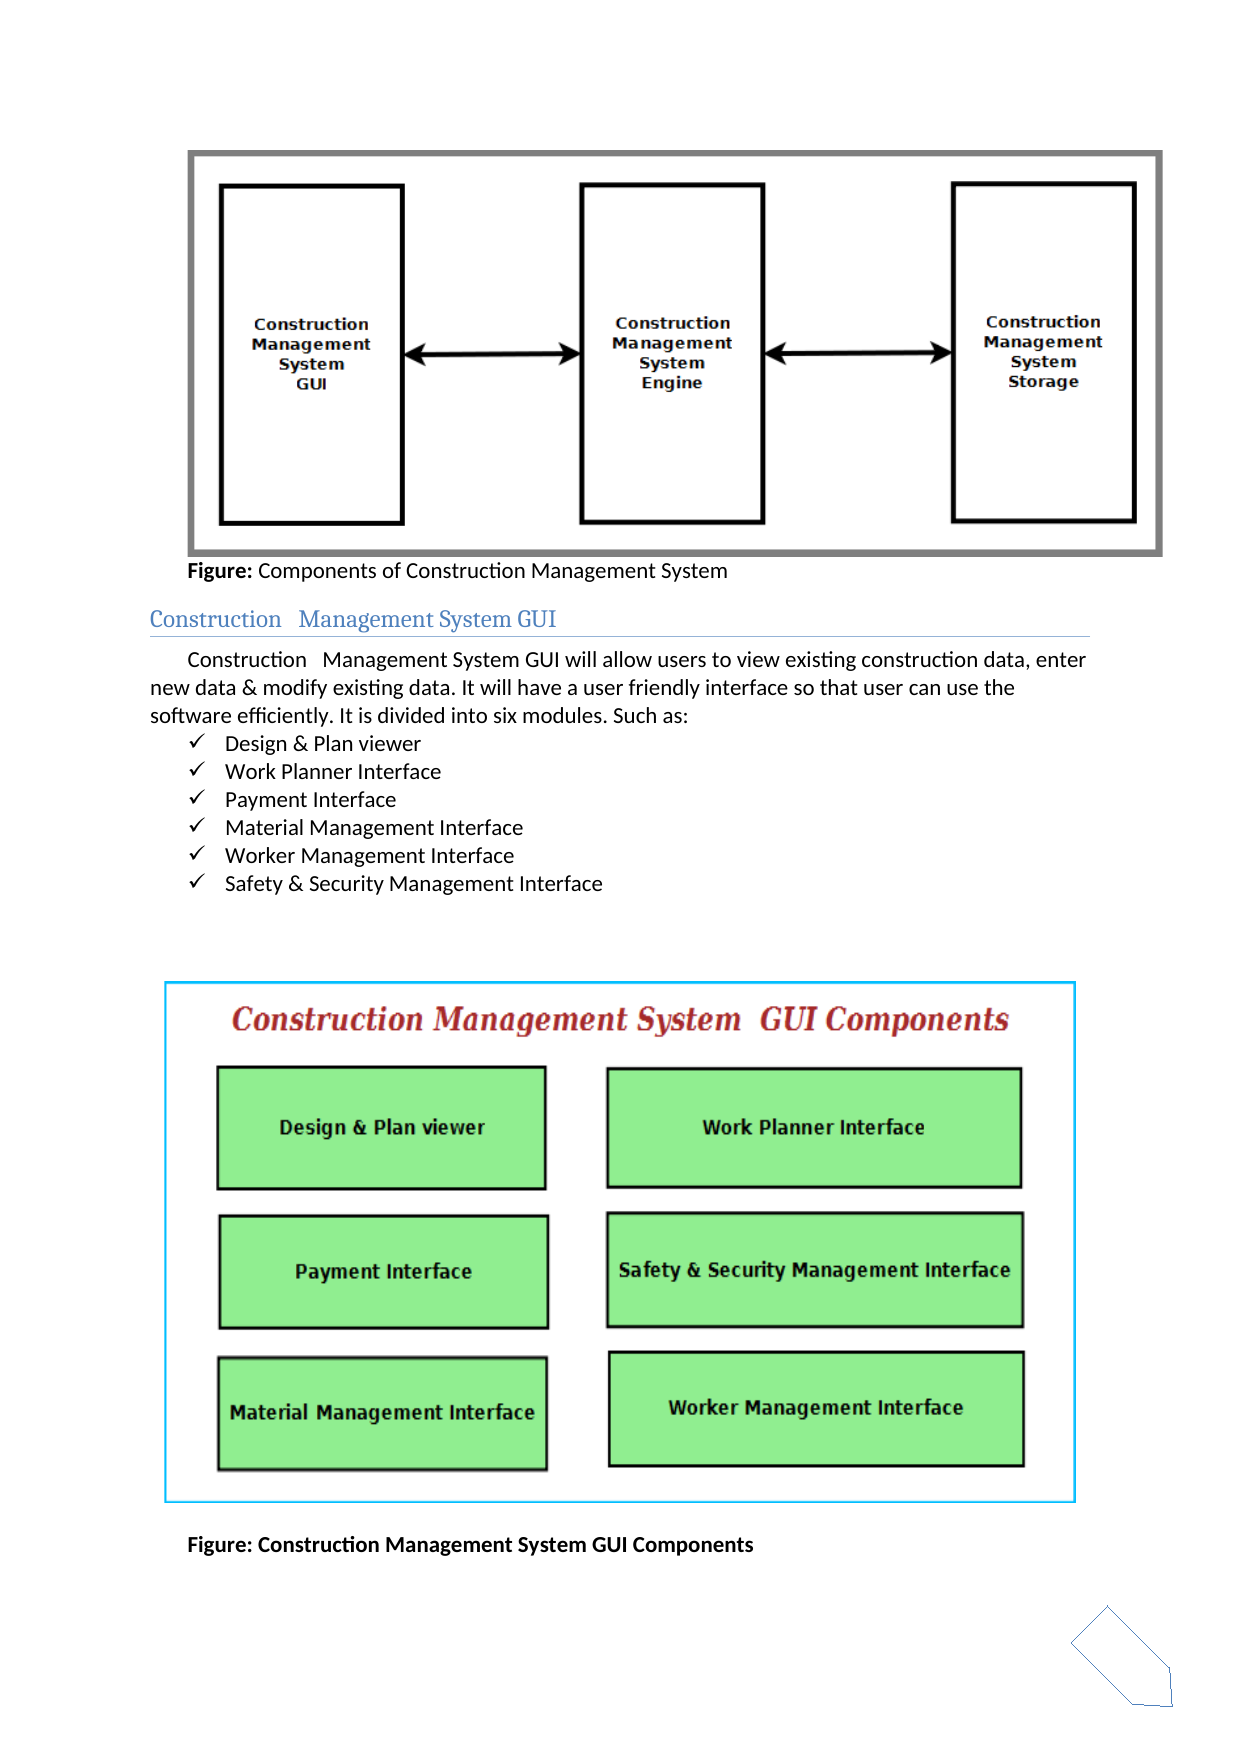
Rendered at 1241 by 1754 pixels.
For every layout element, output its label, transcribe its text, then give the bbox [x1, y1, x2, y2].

text Figure: Construction Management System GUI Components [150, 1530, 1090, 1558]
list Material Management Interface [187, 813, 1090, 842]
list Design & Plan viewer [187, 729, 1090, 757]
text Figure: Components of Construction Management System [150, 556, 1090, 584]
subtitle Construction Management System GUI [150, 605, 1090, 636]
list Payment Interface [187, 786, 1090, 813]
list Worker Management Interface [187, 842, 1090, 869]
list Work Planner Interface [187, 757, 1090, 786]
text Construction Management System GUI will allow users to view existing construction data, enter new data & modify existing data. It will have a user friendly interface so that user can use the software efficiently. It is divided into six modules. Such as: [150, 645, 1090, 729]
picture [187, 150, 1163, 557]
list Safety & Security Management Interface [187, 869, 1090, 898]
picture [167, 984, 1074, 1501]
